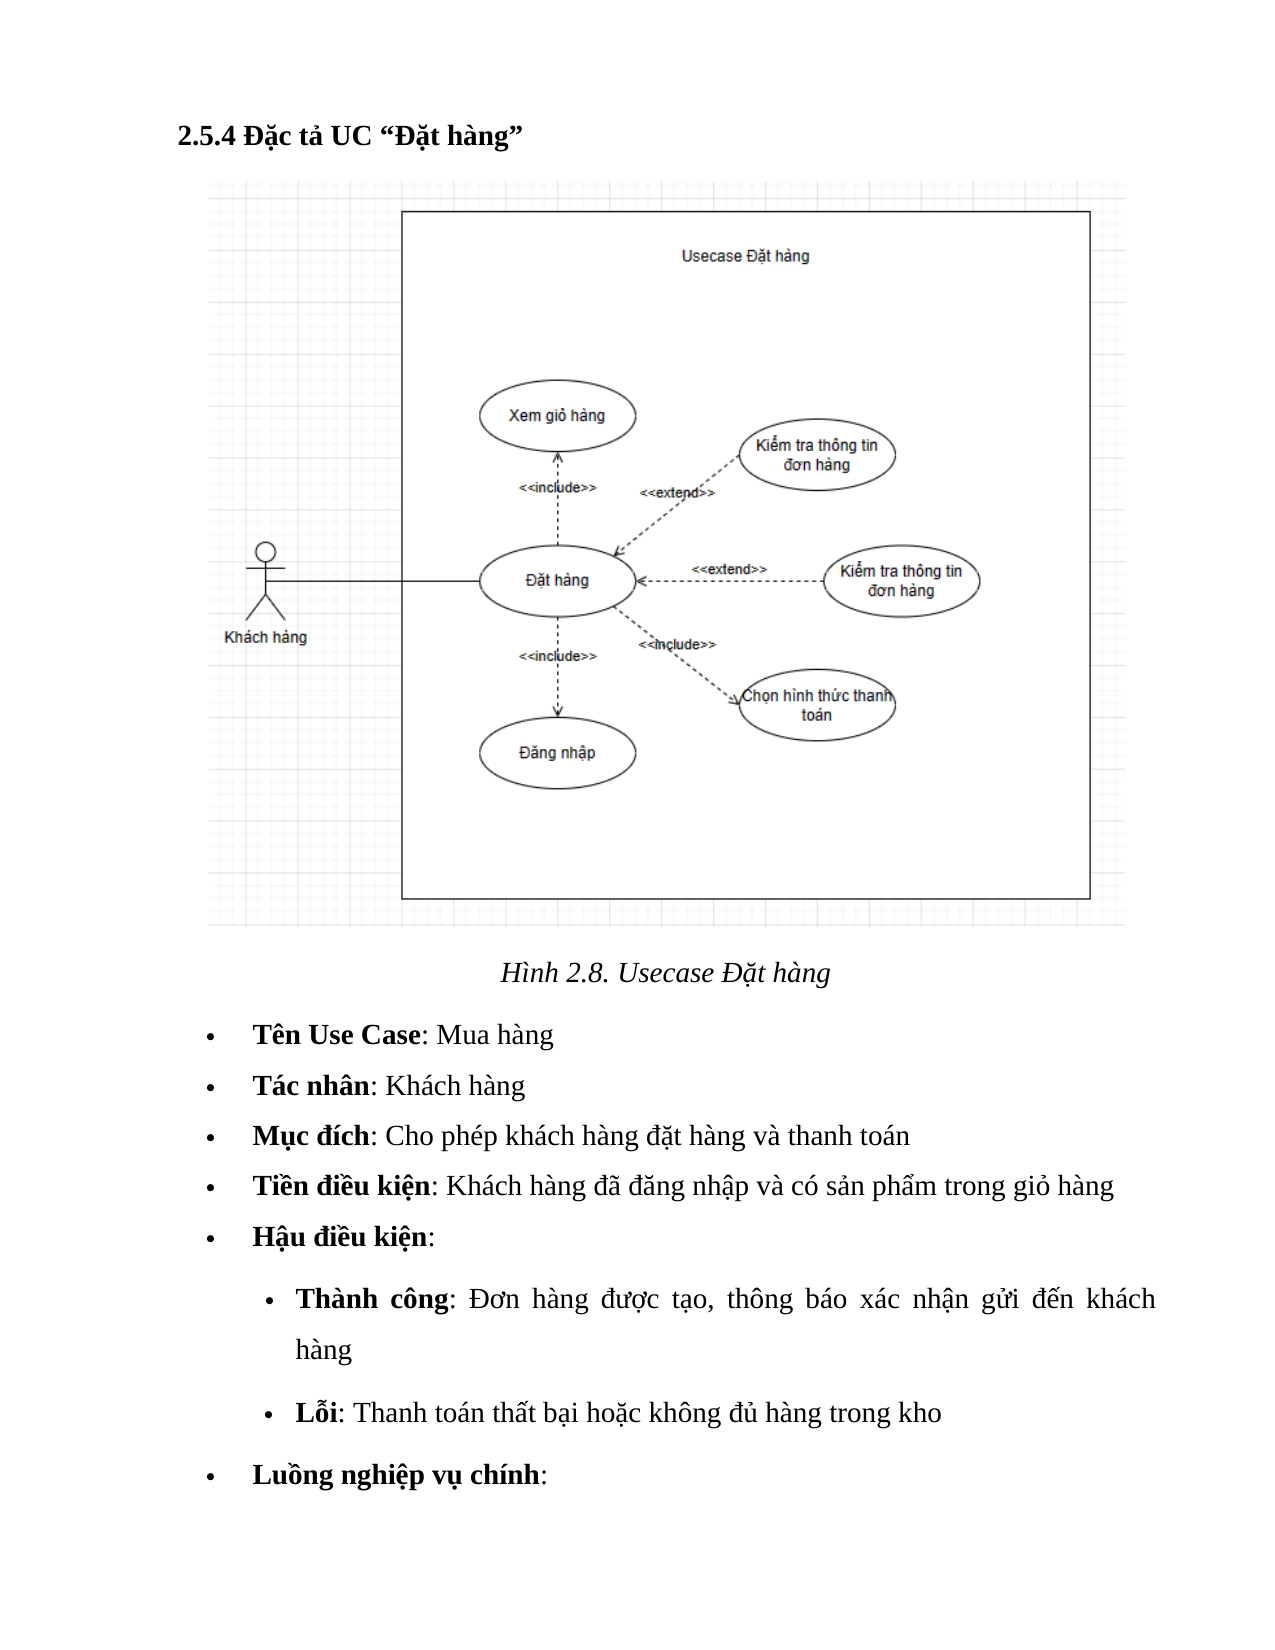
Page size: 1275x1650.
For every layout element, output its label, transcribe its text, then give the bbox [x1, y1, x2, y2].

list Luồng nghiệp vụ chính: [207, 1457, 1157, 1491]
text Hình 2.8. Usecase Đặt hàng [177, 955, 1157, 988]
list Lỗi: Thanh toán thất bại hoặc không đủ hàng trong kho [265, 1395, 1157, 1428]
list Mục đích: Cho phép khách hàng đặt hàng và thanh toán [207, 1118, 1157, 1152]
subtitle 2.5.4 Đặc tả UC “Đặt hàng” [177, 118, 1157, 152]
list Tên Use Case: Mua hàng [207, 1017, 1157, 1051]
list Hậu điều kiện: [207, 1219, 1157, 1252]
list Thành công: Đơn hàng được tạo, thông báo xác nhận gửi đến khách hàng [266, 1282, 1157, 1365]
list Tác nhân: Khách hàng [207, 1068, 1157, 1101]
picture [208, 181, 1126, 927]
list Tiền điều kiện: Khách hàng đã đăng nhập và có sản phẩm trong giỏ hàng [207, 1168, 1157, 1202]
